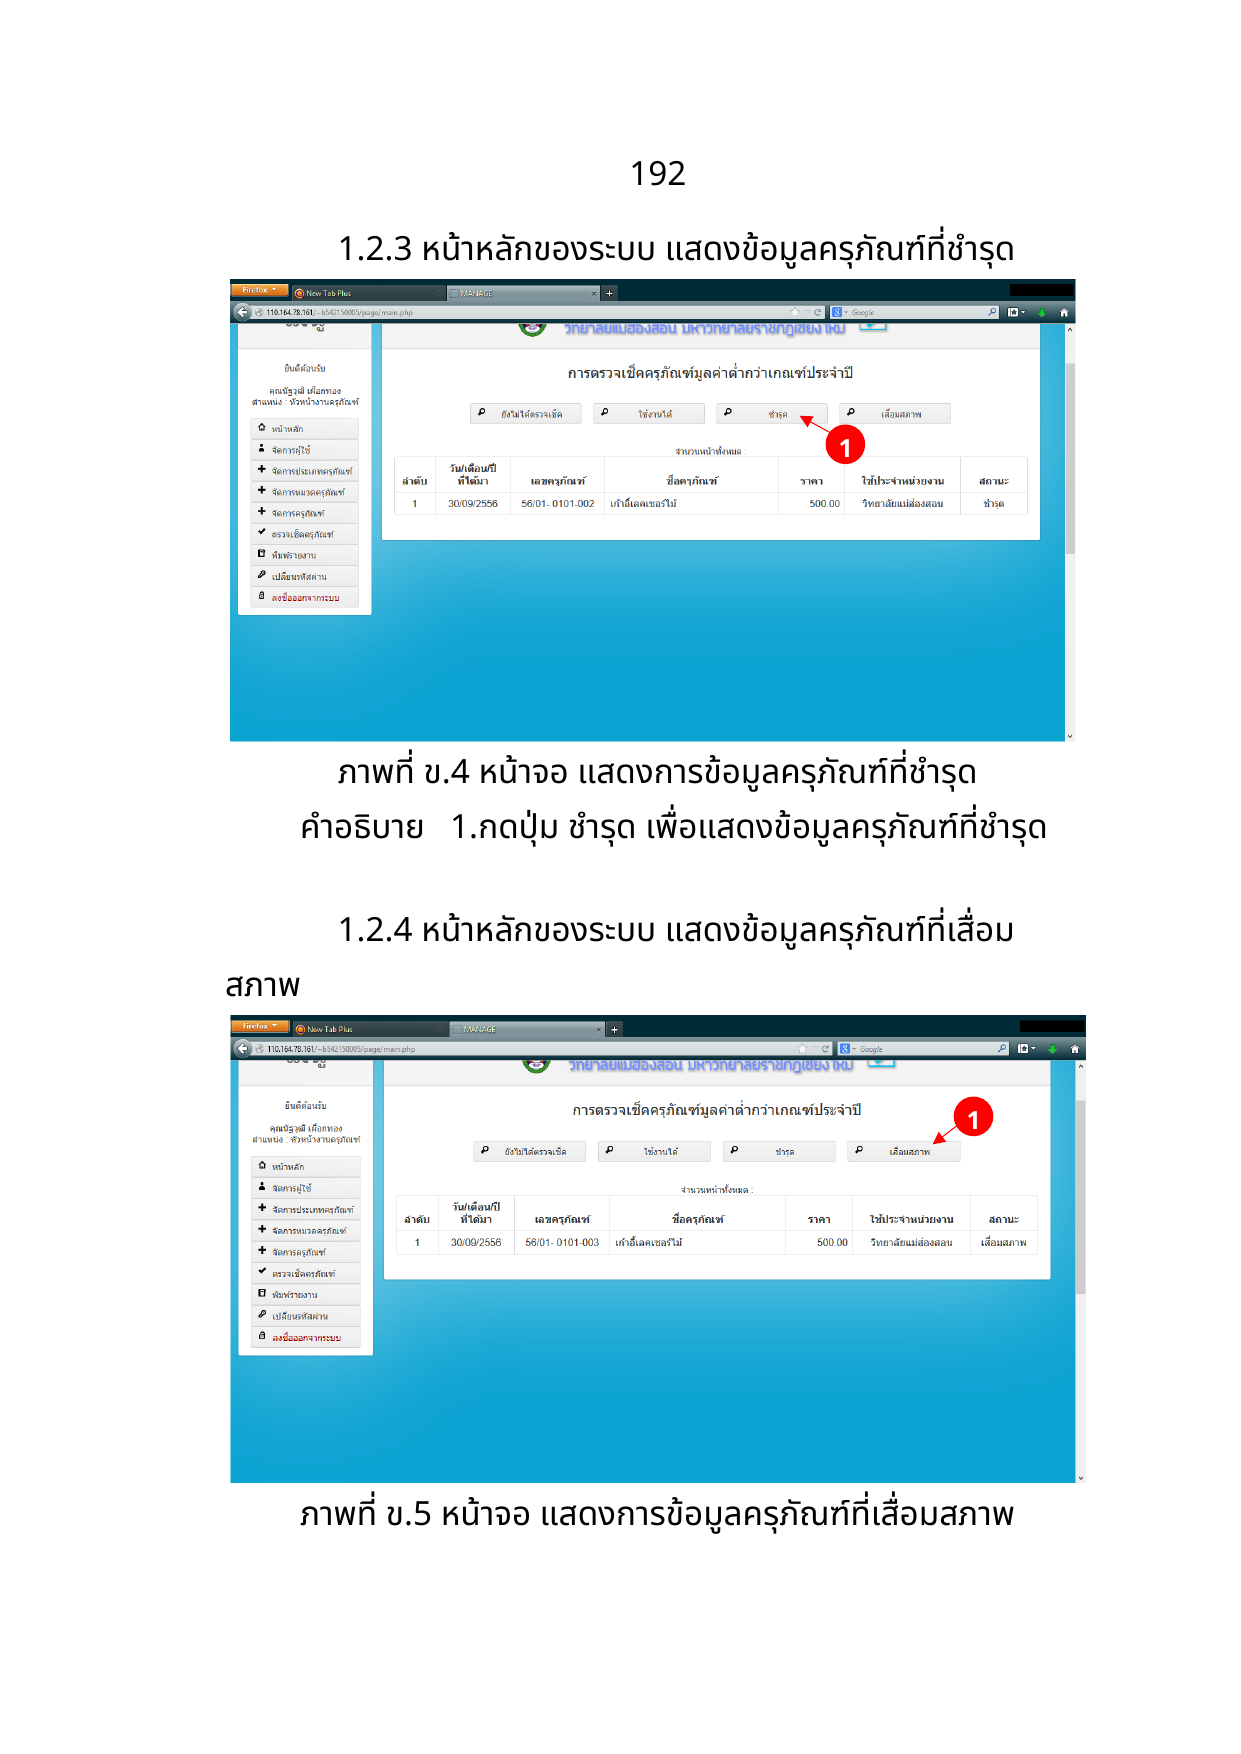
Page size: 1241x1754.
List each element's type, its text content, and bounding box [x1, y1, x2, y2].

text ภาพที่ ข.4 หน้าจอ แสดงการข้อมูลครุภัณฑ์ที่ชำรุด [225, 748, 1090, 799]
text คำอธิบาย 1.กดปุ่ม ชำรุด เพื่อแสดงข้อมูลครุภัณฑ์ที่ชำรุด [225, 803, 1090, 853]
text ภาพที่ ข.5 หน้าจอ แสดงการข้อมูลครุภัณฑ์ที่เสื่อมสภาพ [225, 1489, 1090, 1540]
text 1.2.4 หน้าหลักของระบบ แสดงข้อมูลครุภัณฑ์ที่เสื่อมสภาพ [225, 906, 1090, 1011]
text 1.2.3 หน้าหลักของระบบ แสดงข้อมูลครุภัณฑ์ที่ชำรุด [225, 225, 1090, 276]
